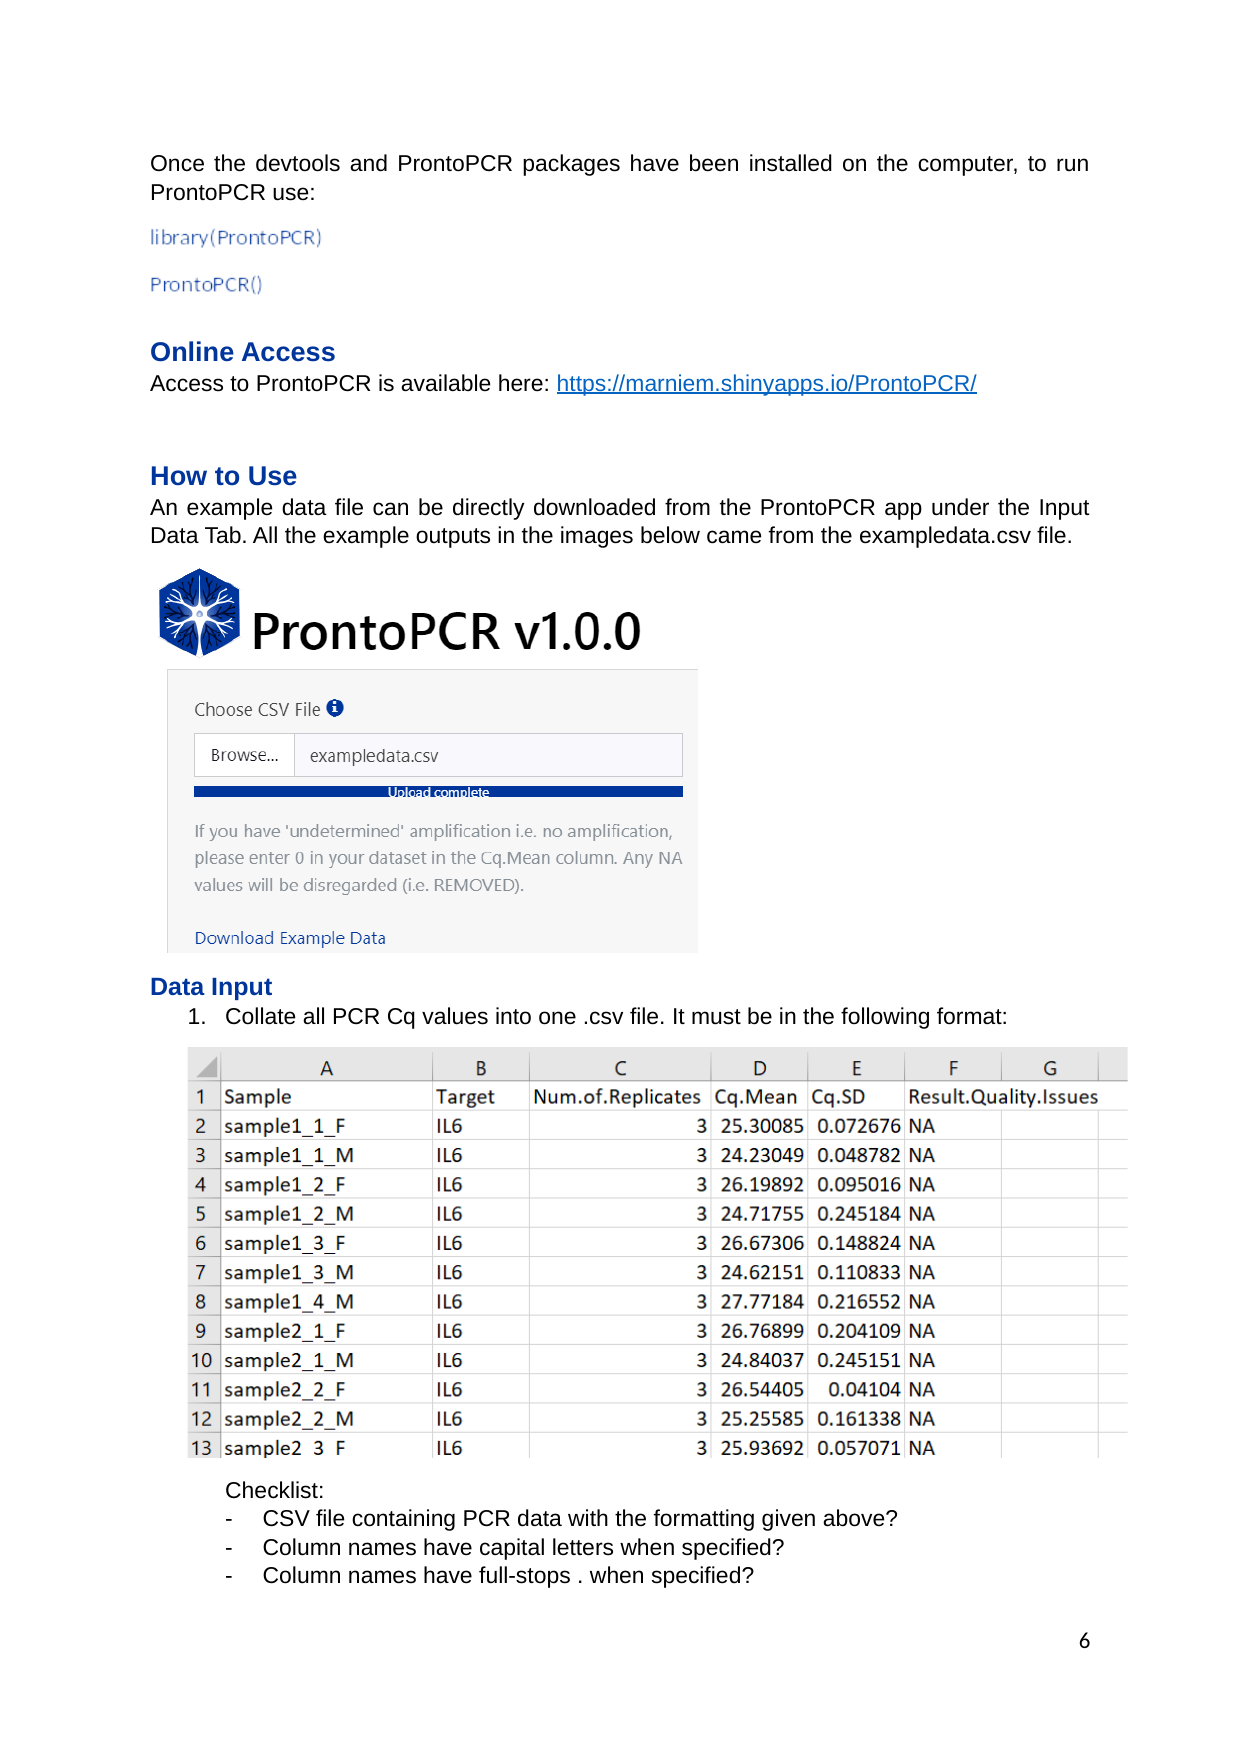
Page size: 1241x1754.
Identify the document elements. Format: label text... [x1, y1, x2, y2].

list Checklist: [225, 1477, 1090, 1503]
list CSV file containing PCR data with the formatting given above? [225, 1505, 1090, 1532]
list Column names have capital letters when specified? [225, 1534, 1090, 1560]
text Access to ProntoPCR is available here: https://marniem.shinyapps.io/ProntoPCR/ [150, 369, 1090, 396]
text An example data file can be directly downloaded from the ProntoPCR app under the Input Data Tab. All the example outputs in the images below came from the exampledata.csv file. [150, 493, 1090, 548]
subtitle Online Access [150, 336, 1090, 367]
text Once the devtools and ProntoPCR packages have been installed on the computer, to run ProntoPCR use: [150, 150, 1090, 205]
subtitle How to Use [150, 460, 1090, 491]
list Collate all PCR Cq values into one .csv file. It must be in the following format: [187, 1003, 1090, 1029]
picture [187, 1047, 1128, 1458]
list Column names have full-stops . when specified? [225, 1562, 1090, 1588]
subtitle Data Input [150, 972, 1090, 1001]
picture [150, 567, 698, 953]
